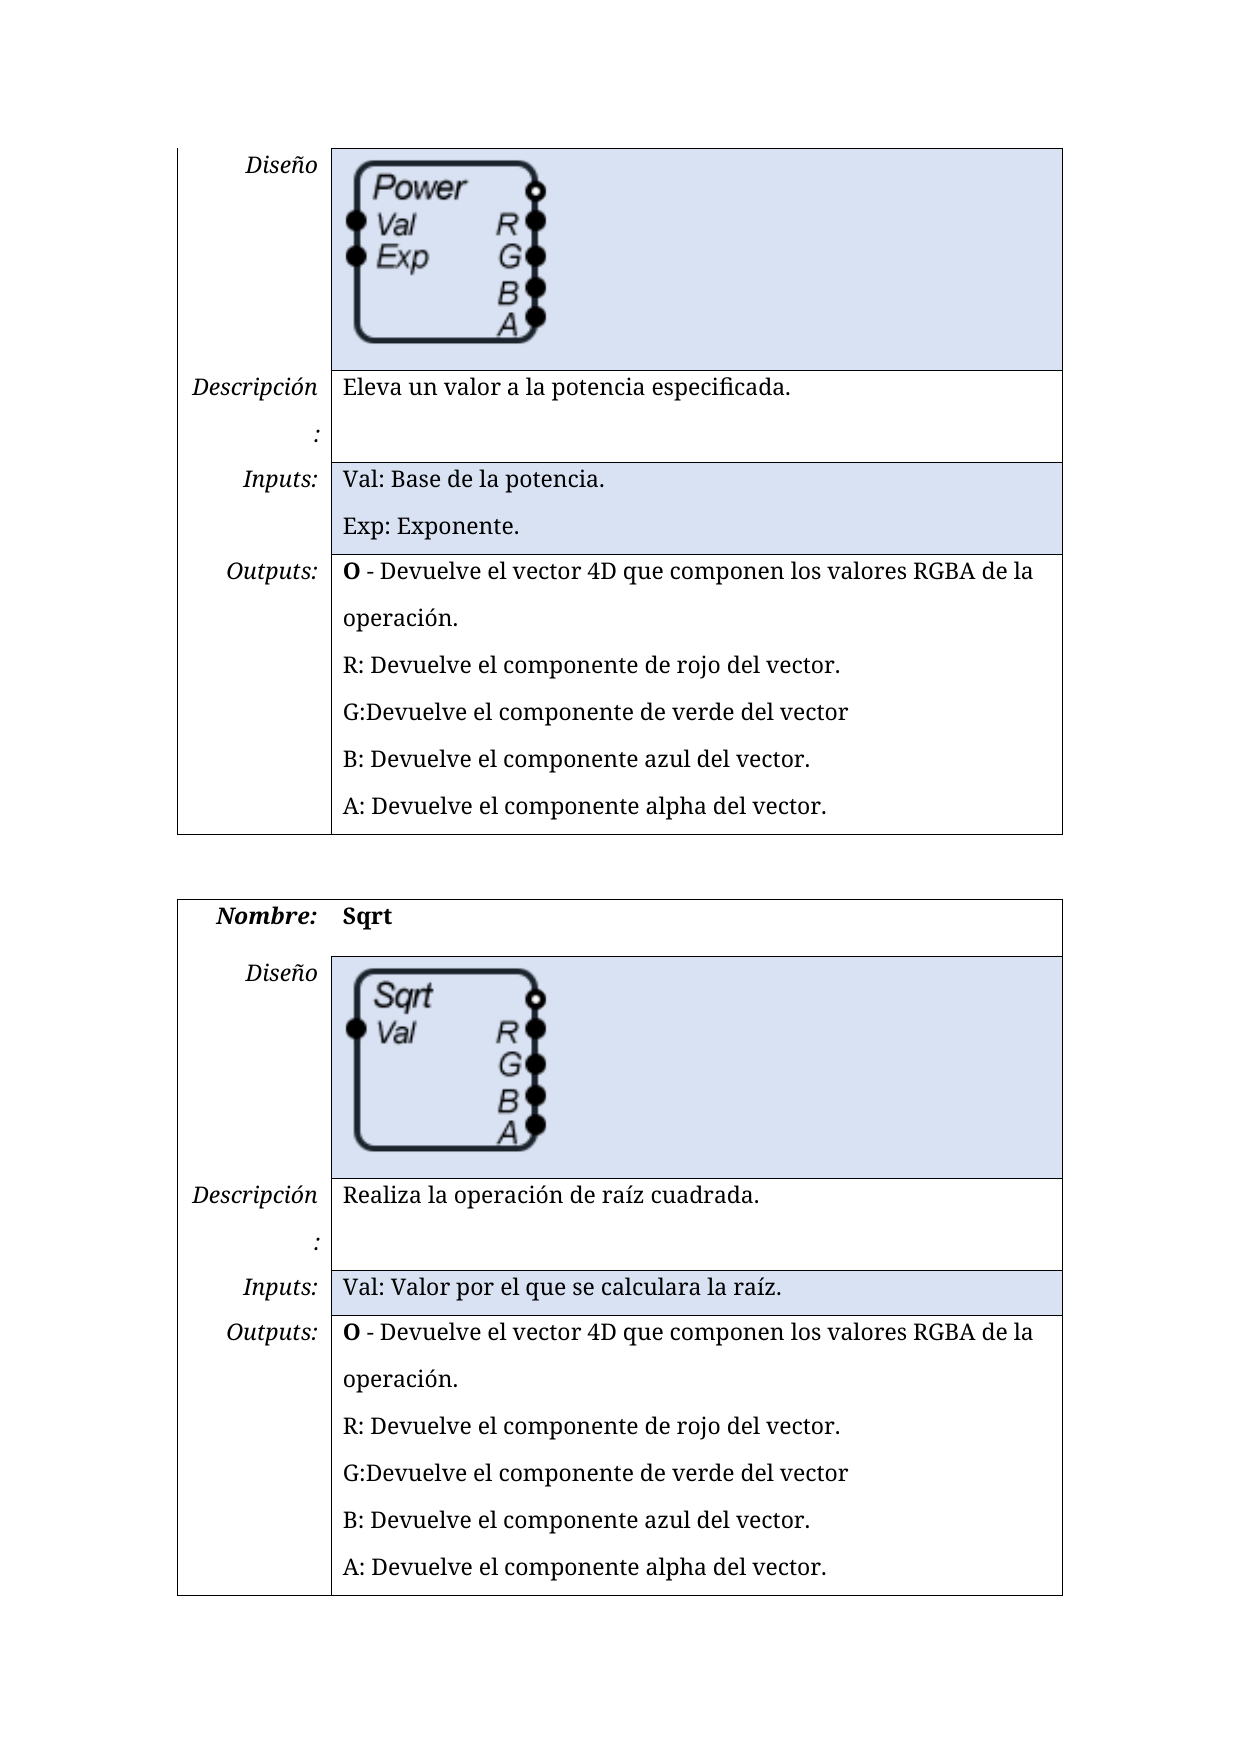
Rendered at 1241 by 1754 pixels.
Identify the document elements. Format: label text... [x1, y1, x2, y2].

table_cell Realiza la operación de raíz cuadrada. [332, 1179, 1062, 1270]
table_cell [332, 149, 1062, 370]
table_cell Val: Valor por el que se calculara la raíz. [332, 1271, 1062, 1315]
table_cell O - Devuelve el vector 4D que componen los valores RGBA de la operación. R: Devuelve el componente de rojo del vector. G:Devuelve el componente de verde del vector B: Devuelve el componente azul del vector. A: Devuelve el componente alpha del vector. [332, 555, 1062, 834]
picture [342, 148, 551, 357]
picture [342, 956, 551, 1165]
table_cell Eleva un valor a la potencia especificada. [332, 371, 1062, 462]
table_header Nombre: [178, 900, 331, 956]
table_cell Val: Base de la potencia. Exp: Exponente. [332, 463, 1062, 554]
table_cell Descripción: [178, 1178, 331, 1270]
table_cell Descripción: [178, 370, 331, 462]
table_cell Inputs: [178, 1270, 331, 1315]
table_cell [332, 957, 1062, 1178]
table_header Sqrt [331, 900, 1062, 956]
table_cell Diseño [178, 148, 331, 370]
table_cell Diseño [178, 956, 331, 1178]
table_cell Inputs: [178, 462, 331, 554]
table_cell Outputs: [178, 554, 331, 834]
table_cell Outputs: [178, 1315, 331, 1595]
table_cell O - Devuelve el vector 4D que componen los valores RGBA de la operación. R: Devuelve el componente de rojo del vector. G:Devuelve el componente de verde del vector B: Devuelve el componente azul del vector. A: Devuelve el componente alpha del vector. [332, 1316, 1062, 1595]
